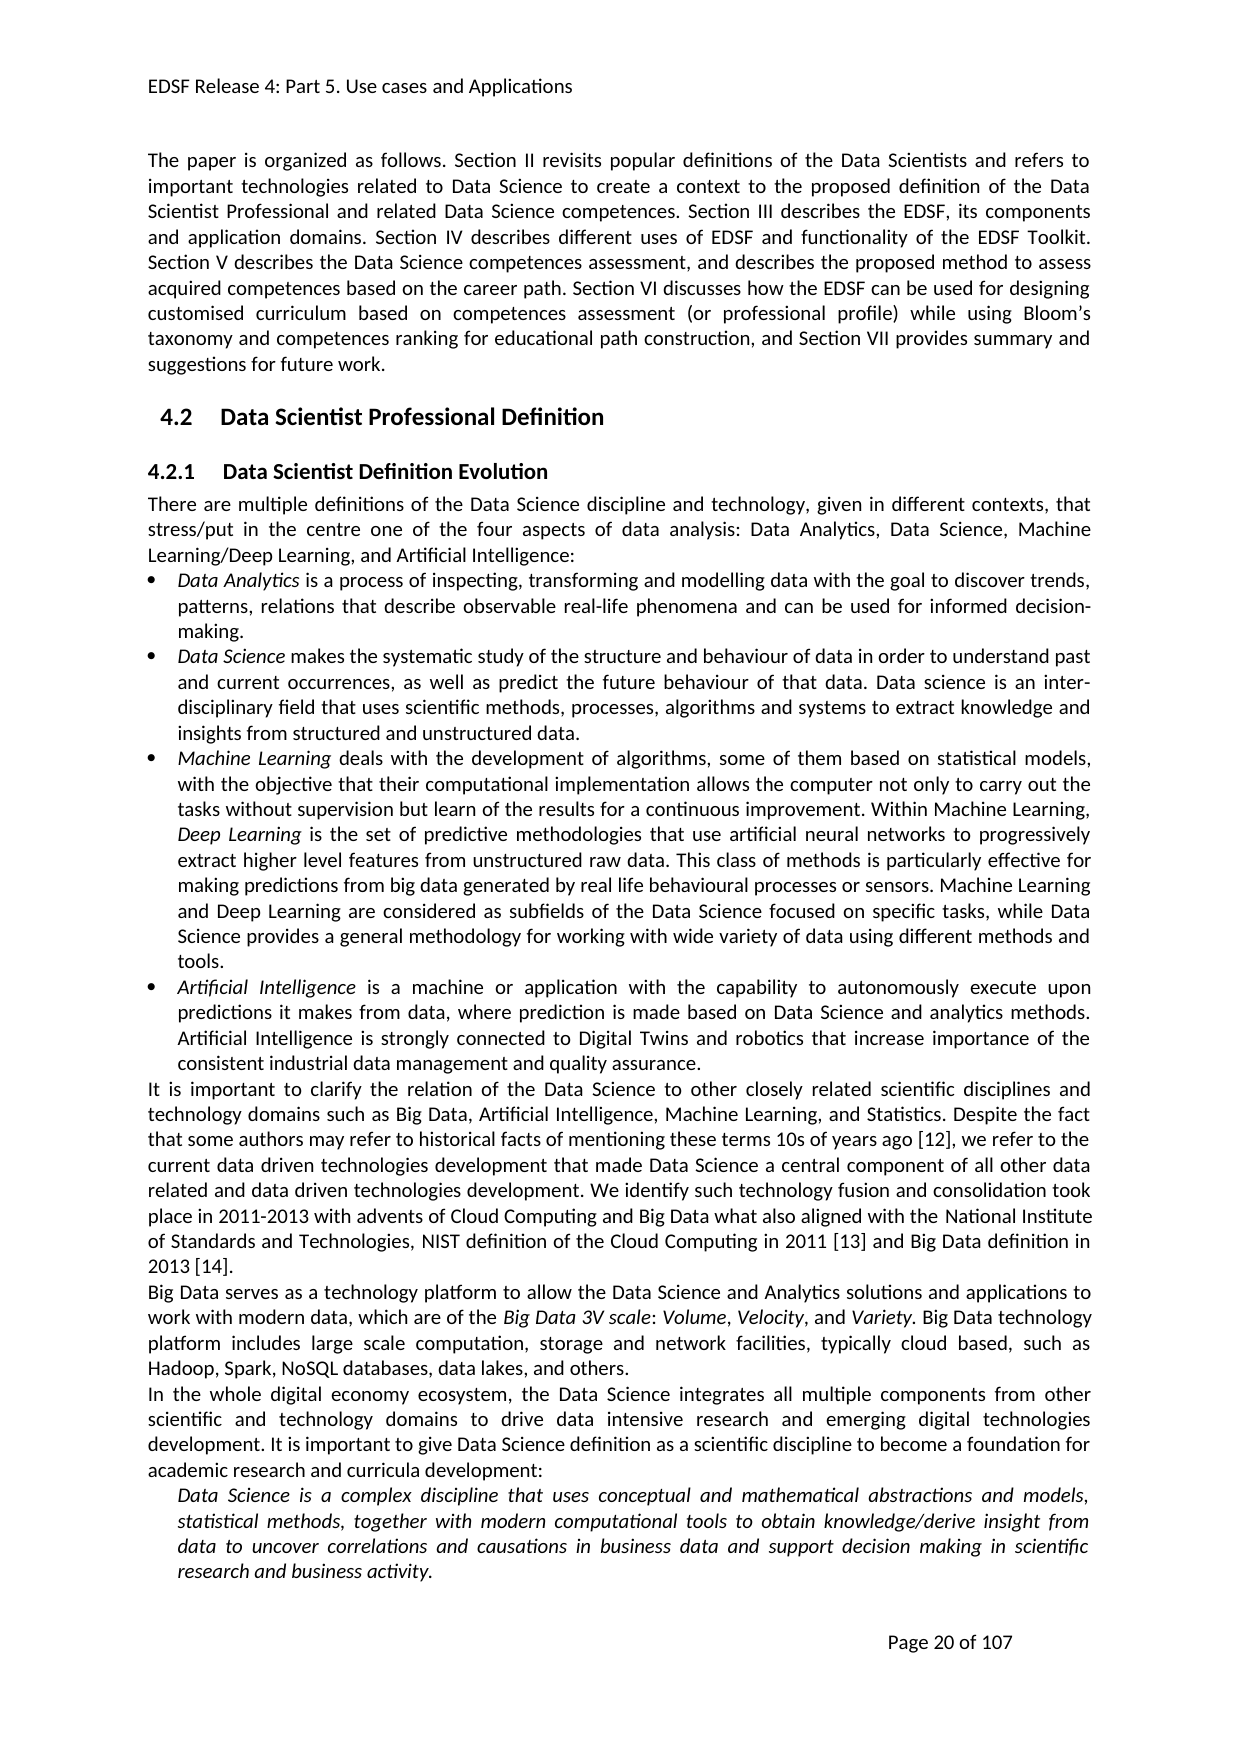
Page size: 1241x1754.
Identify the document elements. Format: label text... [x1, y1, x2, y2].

list Artificial Intelligence is a machine or application with the capability to autonomously execute upon predictions it makes from data, where prediction is made based on Data Science and analytics methods. Artificial Intelligence is strongly connected to Digital Twins and robotics that increase importance of the consistent industrial data management and quality assurance. [148, 974, 1093, 1076]
text The paper is organized as follows. Section II revisits popular definitions of the Data Scientists and refers to important technologies related to Data Science to create a context to the proposed definition of the Data Scientist Professional and related Data Science competences. Section III describes the EDSF, its components and application domains. Section IV describes different uses of EDSF and functionality of the EDSF Toolkit. Section V describes the Data Science competences assessment, and describes the proposed method to assess acquired competences based on the career path. Section VI discusses how the EDSF can be used for designing customised curriculum based on competences assessment (or professional profile) while using Bloom’s taxonomy and competences ranking for educational path construction, and Section VII provides summary and suggestions for future work. [148, 148, 1093, 376]
text Data Science is a complex discipline that uses conceptual and mathematical abstractions and models, statistical methods, together with modern computational tools to obtain knowledge/derive insight from data to uncover correlations and causations in business data and support decision making in scientific research and business activity. [177, 1482, 1093, 1584]
subtitle Data Scientist Definition Evolution [148, 457, 1093, 485]
list Machine Learning deals with the development of algorithms, some of them based on statistical models, with the objective that their computational implementation allows the computer not only to carry out the tasks without supervision but learn of the results for a continuous improvement. Within Machine Learning, Deep Learning is the set of predictive methodologies that use artificial neural networks to progressively extract higher level features from unstructured raw data. This class of methods is particularly effective for making predictions from big data generated by real life behavioural processes or sensors. Machine Learning and Deep Learning are considered as subfields of the Data Science focused on specific tasks, while Data Science provides a general methodology for working with wide variety of data using different methods and tools. [148, 745, 1093, 974]
subtitle Data Scientist Professional Definition [160, 401, 1093, 432]
list Data Analytics is a process of inspecting, transforming and modelling data with the goal to discover trends, patterns, relations that describe observable real-life phenomena and can be used for informed decision-making. [148, 567, 1093, 644]
text Big Data serves as a technology platform to allow the Data Science and Analytics solutions and applications to work with modern data, which are of the Big Data 3V scale: Volume, Velocity, and Variety. Big Data technology platform includes large scale computation, storage and network facilities, typically cloud based, such as Hadoop, Spark, NoSQL databases, data lakes, and others. [148, 1279, 1093, 1381]
list Data Science makes the systematic study of the structure and behaviour of data in order to understand past and current occurrences, as well as predict the future behaviour of that data. Data science is an inter-disciplinary field that uses scientific methods, processes, algorithms and systems to extract knowledge and insights from structured and unstructured data. [148, 644, 1093, 745]
text It is important to clarify the relation of the Data Science to other closely related scientific disciplines and technology domains such as Big Data, Artificial Intelligence, Machine Learning, and Statistics. Despite the fact that some authors may refer to historical facts of mentioning these terms 10s of years ago [12], we refer to the current data driven technologies development that made Data Science a central component of all other data related and data driven technologies development. We identify such technology fusion and consolidation took place in 2011-2013 with advents of Cloud Computing and Big Data what also aligned with the National Institute of Standards and Technologies, NIST definition of the Cloud Computing in 2011 [13] and Big Data definition in 2013 [14]. [148, 1076, 1093, 1279]
text In the whole digital economy ecosystem, the Data Science integrates all multiple components from other scientific and technology domains to drive data intensive research and emerging digital technologies development. It is important to give Data Science definition as a scientific discipline to become a foundation for academic research and curricula development: [148, 1381, 1093, 1482]
text There are multiple definitions of the Data Science discipline and technology, given in different contexts, that stress/put in the centre one of the four aspects of data analysis: Data Analytics, Data Science, Machine Learning/Deep Learning, and Artificial Intelligence: [148, 491, 1093, 567]
